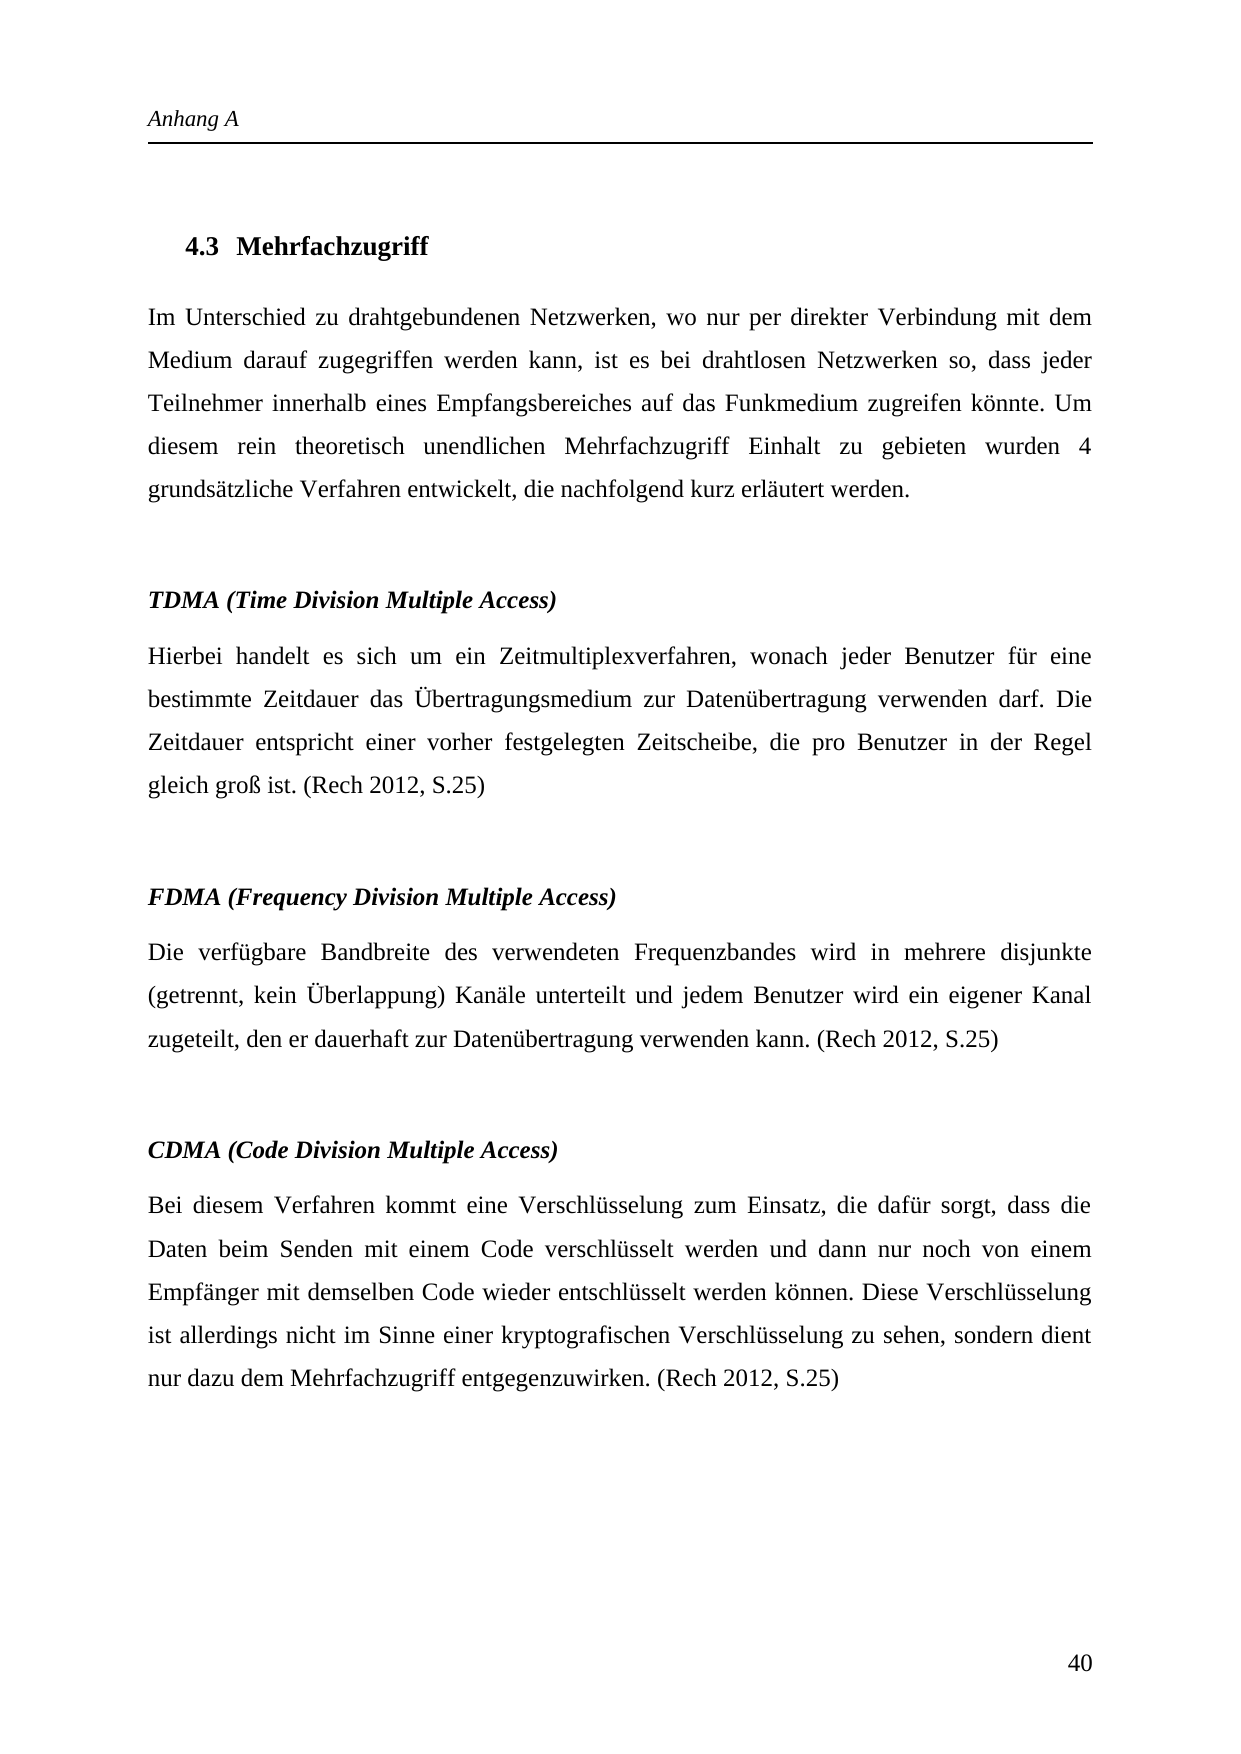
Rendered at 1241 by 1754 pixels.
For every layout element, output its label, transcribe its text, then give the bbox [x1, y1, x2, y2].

text Im Unterschied zu drahtgebundenen Netzwerken, wo nur per direkter Verbindung mit dem Medium darauf zugegriffen werden kann, ist es bei drahtlosen Netzwerken so, dass jeder Teilnehmer innerhalb eines Empfangsbereiches auf das Funkmedium zugreifen könnte. Um diesem rein theoretisch unendlichen Mehrfachzugriff Einhalt zu gebieten wurden 4 grundsätzliche Verfahren entwickelt, die nachfolgend kurz erläutert werden. [148, 302, 1093, 503]
text FDMA (Frequency Division Multiple Access) [148, 882, 1093, 911]
text TDMA (Time Division Multiple Access) [148, 586, 1093, 614]
text Bei diesem Verfahren kommt eine Verschlüsselung zum Einsatz, die dafür sorgt, dass die Daten beim Senden mit einem Code verschlüsselt werden und dann nur noch von einem Empfänger mit demselben Code wieder entschlüsselt werden können. Diese Verschlüsselung ist allerdings nicht im Sinne einer kryptografischen Verschlüsselung zu sehen, sondern dient nur dazu dem Mehrfachzugriff entgegenzuwirken. (Rech 2012, S.25) [148, 1191, 1093, 1392]
text CDMA (Code Division Multiple Access) [148, 1135, 1093, 1164]
text Hierbei handelt es sich um ein Zeitmultiplexverfahren, wonach jeder Benutzer für eine bestimmte Zeitdauer das Übertragungsmedium zur Datenübertragung verwenden darf. Die Zeitdauer entspricht einer vorher festgelegten Zeitscheibe, die pro Benutzer in der Regel gleich groß ist. (Rech 2012, S.25) [148, 641, 1093, 799]
subtitle Mehrfachzugriff [185, 230, 1093, 261]
text Die verfügbare Bandbreite des verwendeten Frequenzbandes wird in mehrere disjunkte (getrennt, kein Überlappung) Kanäle unterteilt und jedem Benutzer wird ein eigener Kanal zugeteilt, den er dauerhaft zur Datenübertragung verwenden kann. (Rech 2012, S.25) [148, 937, 1093, 1052]
